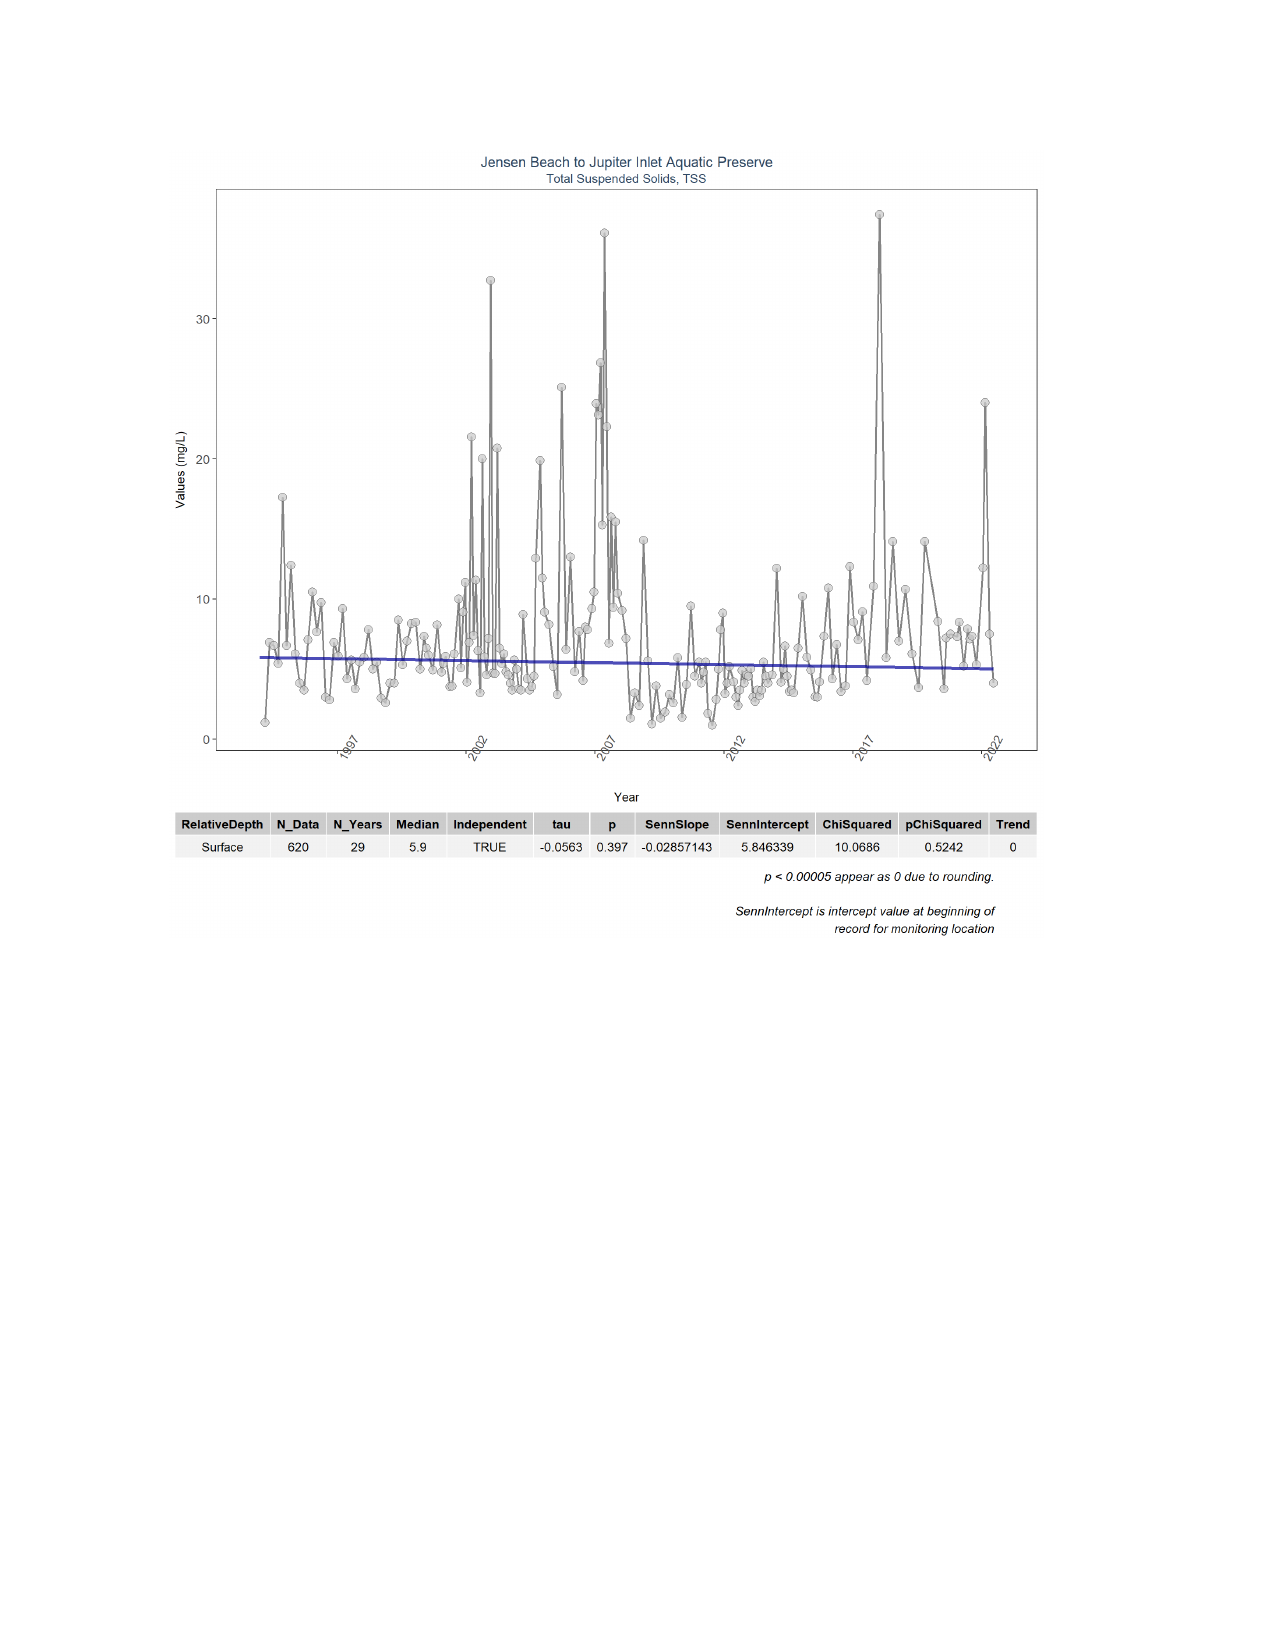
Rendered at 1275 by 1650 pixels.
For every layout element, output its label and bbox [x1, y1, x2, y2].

picture [168, 150, 1044, 938]
